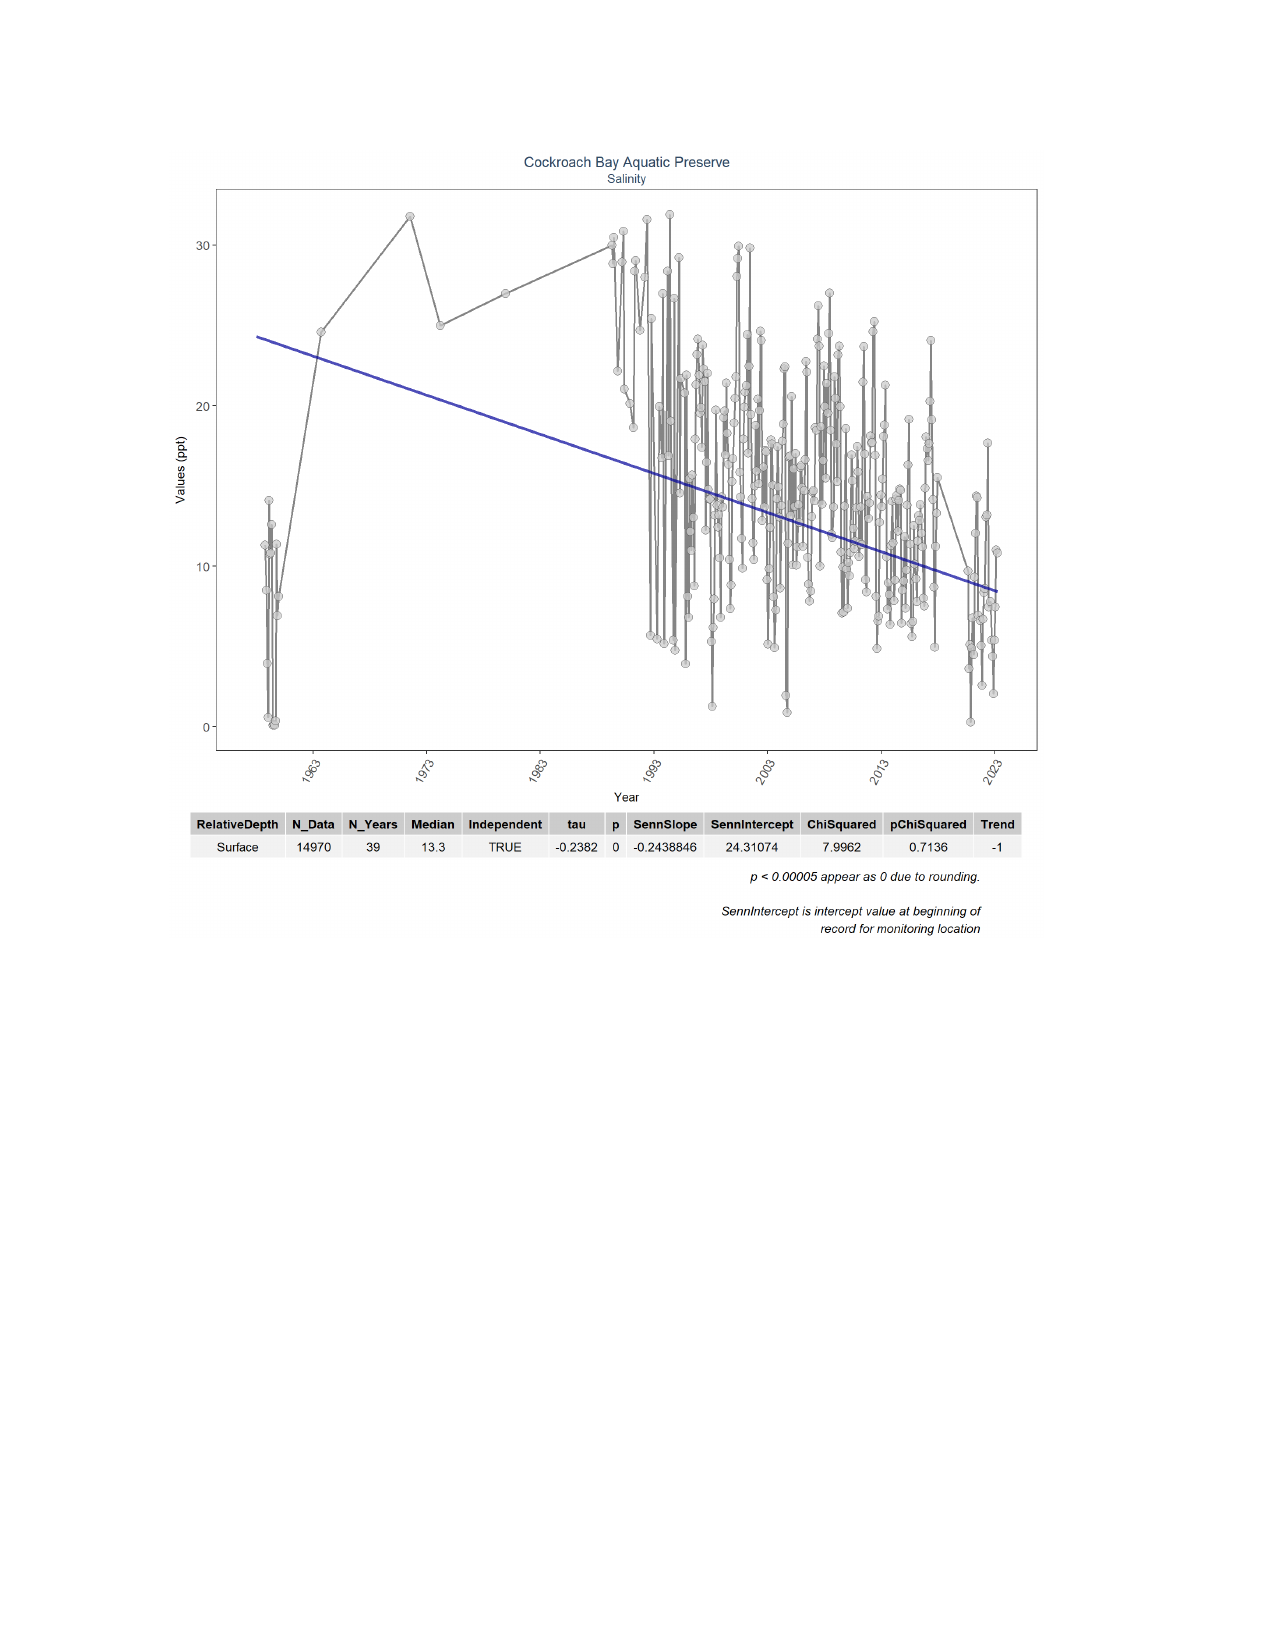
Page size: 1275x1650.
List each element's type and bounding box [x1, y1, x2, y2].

picture [168, 150, 1044, 938]
